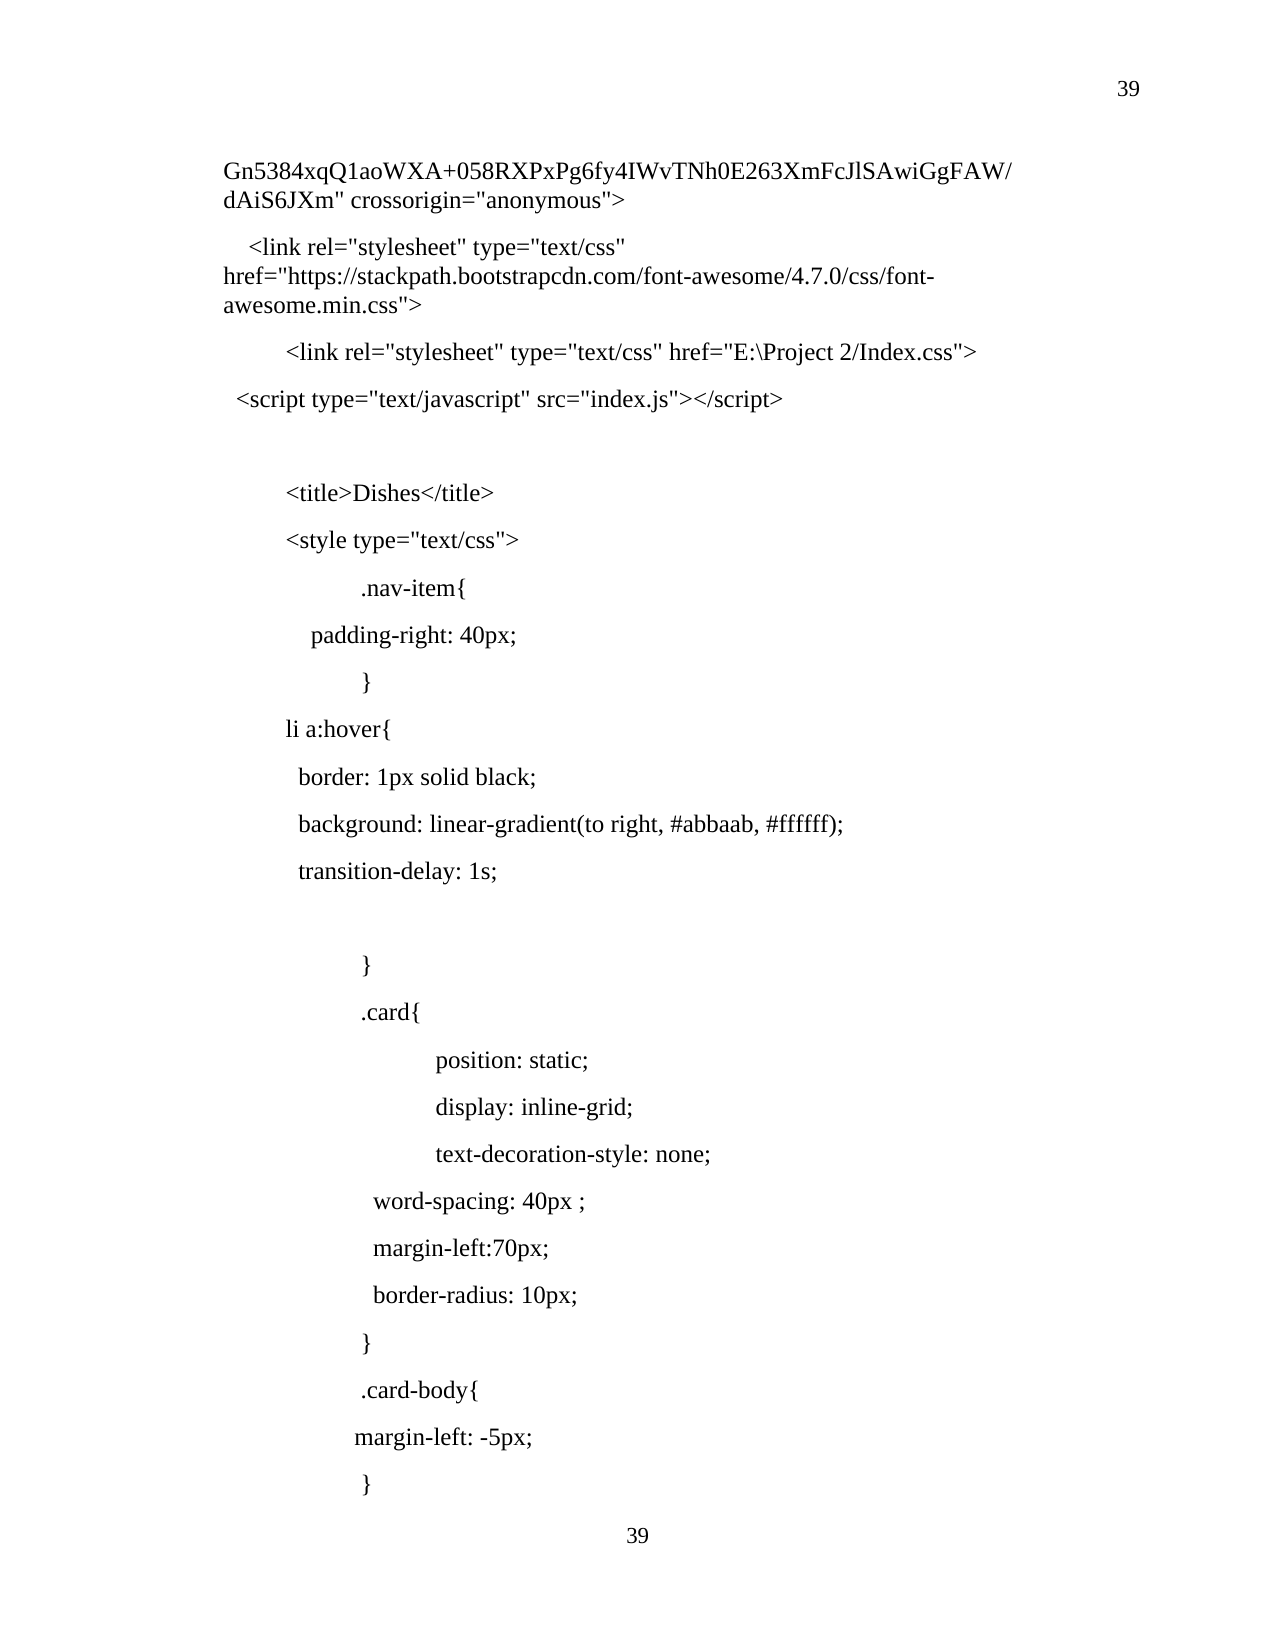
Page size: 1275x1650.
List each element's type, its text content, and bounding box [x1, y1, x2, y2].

text } [223, 950, 1052, 979]
text border: 1px solid black; [223, 762, 1052, 790]
text word-spacing: 40px ; [223, 1186, 1052, 1215]
text <link rel="stylesheet" type="text/css" href="https://stackpath.bootstrapcdn.com/font-awesome/4.7.0/css/font-awesome.min.css"> [223, 232, 1052, 318]
text position: static; [223, 1045, 1052, 1073]
text display: inline-grid; [223, 1092, 1052, 1121]
text <link rel="stylesheet" type="text/css" href="E:\Project 2/Index.css"> [223, 337, 1052, 366]
text .card{ [223, 997, 1052, 1026]
text margin-left: -5px; [223, 1422, 1052, 1451]
text .card-body{ [223, 1375, 1052, 1404]
text background: linear-gradient(to right, #abbaab, #ffffff); [223, 809, 1052, 837]
text .nav-item{ [223, 573, 1052, 602]
text transition-delay: 1s; [223, 856, 1052, 885]
text padding-right: 40px; [223, 620, 1052, 649]
text margin-left:70px; [223, 1233, 1052, 1262]
text <title>Dishes</title> [223, 478, 1052, 507]
text } [223, 1328, 1052, 1357]
text border-radius: 10px; [223, 1281, 1052, 1309]
text <style type="text/css"> [223, 526, 1052, 554]
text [223, 156, 1052, 214]
text li a:hover{ [223, 714, 1052, 743]
text } [223, 1469, 1052, 1498]
text } [223, 667, 1052, 696]
text <script type="text/javascript" src="index.js"></script> [223, 384, 1052, 413]
text text-decoration-style: none; [223, 1139, 1052, 1168]
